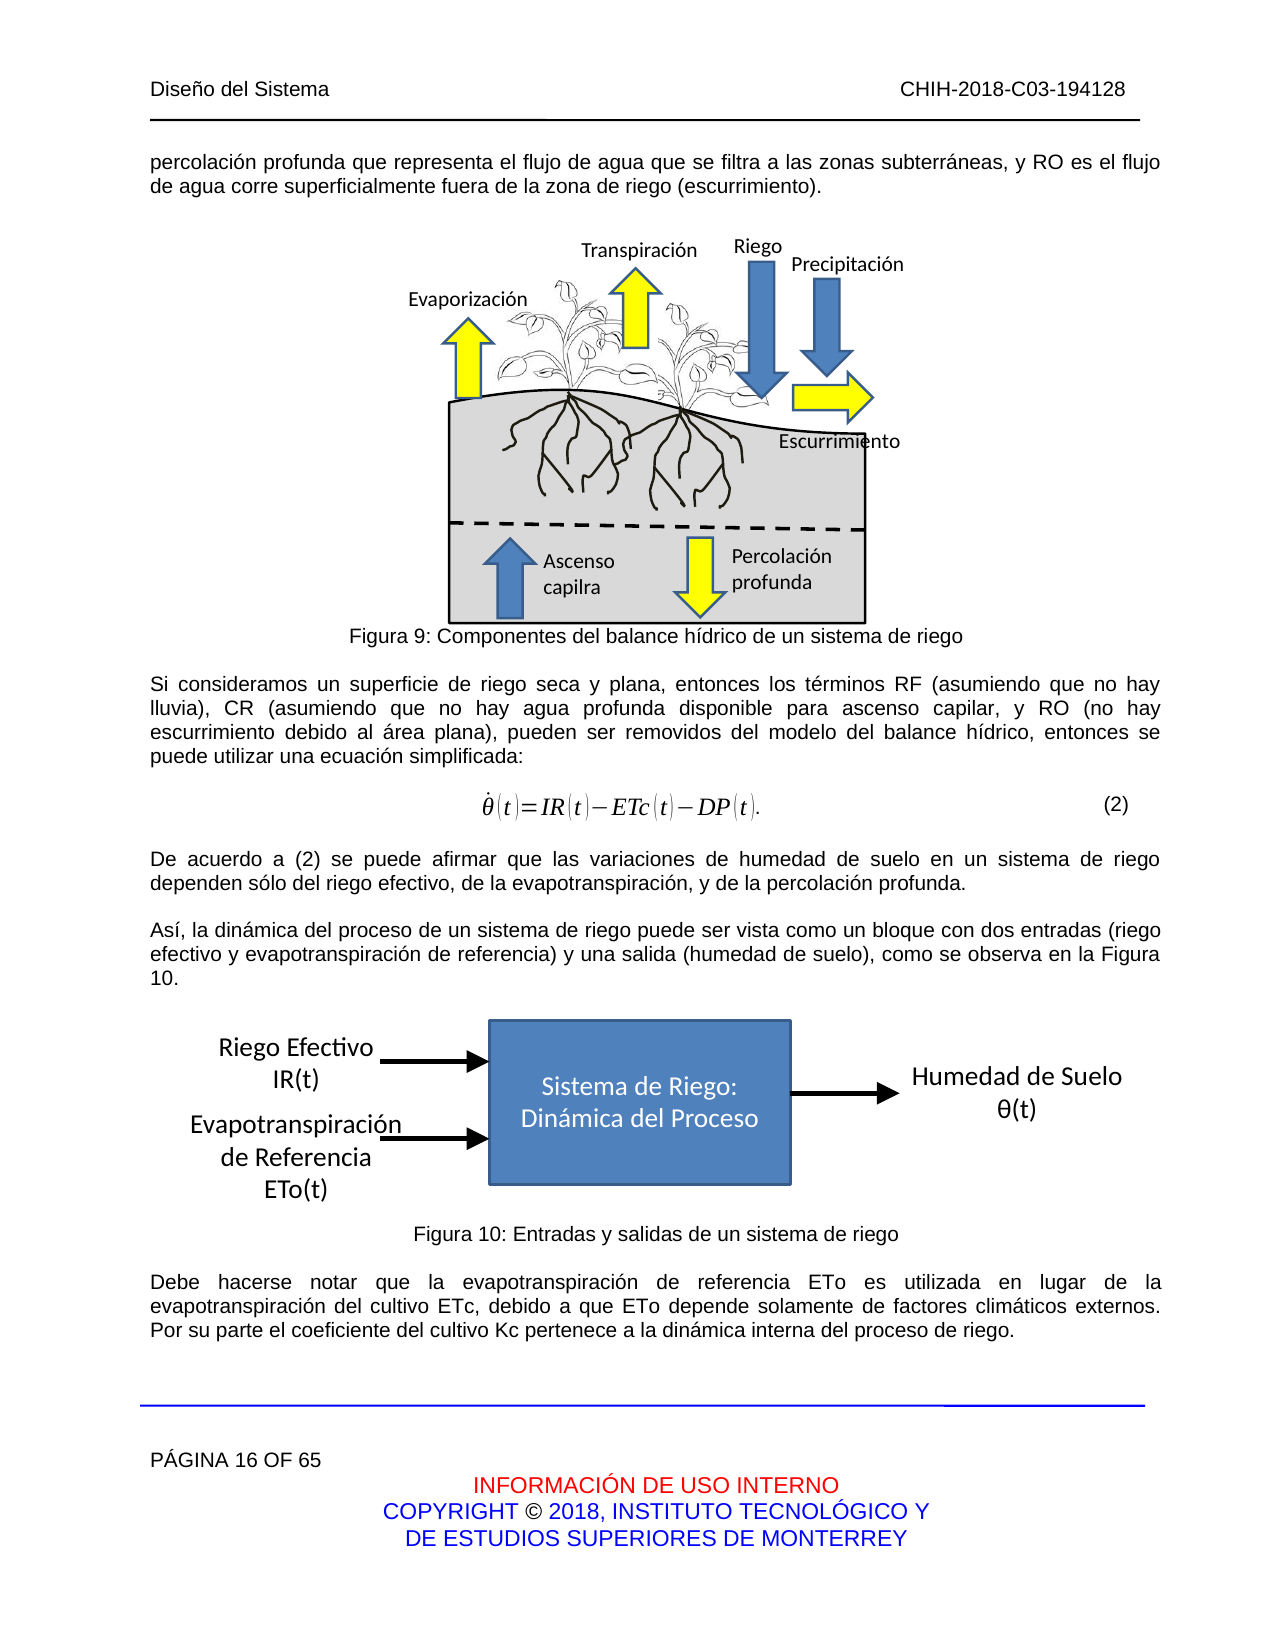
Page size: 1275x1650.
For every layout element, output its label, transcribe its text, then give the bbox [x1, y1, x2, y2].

text De acuerdo a (2) se puede afirmar que las variaciones de humedad de suelo en un sistema de riego dependen sólo del riego efectivo, de la evapotranspiración, y de la percolación profunda. [150, 846, 1162, 894]
table_header . [150, 792, 1092, 822]
text Figura 10: Entradas y salidas de un sistema de riego [150, 1222, 1162, 1246]
text Debe hacerse notar que la evapotranspiración de referencia ETo es utilizada en lugar de la evapotranspiración del cultivo ETc, debido a que ETo depende solamente de factores climáticos externos. Por su parte el coeficiente del cultivo Kc pertenece a la dinámica interna del proceso de riego. [150, 1270, 1162, 1342]
text Si consideramos un superficie de riego seca y plana, entonces los términos RF (asumiendo que no hay lluvia), CR (asumiendo que no hay agua profunda disponible para ascenso capilar, y RO (no hay escurrimiento debido al área plana), pueden ser removidos del modelo del balance hídrico, entonces se puede utilizar una ecuación simplificada: [150, 672, 1162, 768]
text Así, la dinámica del proceso de un sistema de riego puede ser vista como un bloque con dos entradas (riego efectivo y evapotranspiración de referencia) y una salida (humedad de suelo), como se observa en la Figura 10. [150, 918, 1162, 990]
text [150, 150, 1162, 198]
table_header (2) [1092, 792, 1162, 822]
text Figura 9: Componentes del balance hídrico de un sistema de riego [150, 624, 1162, 648]
